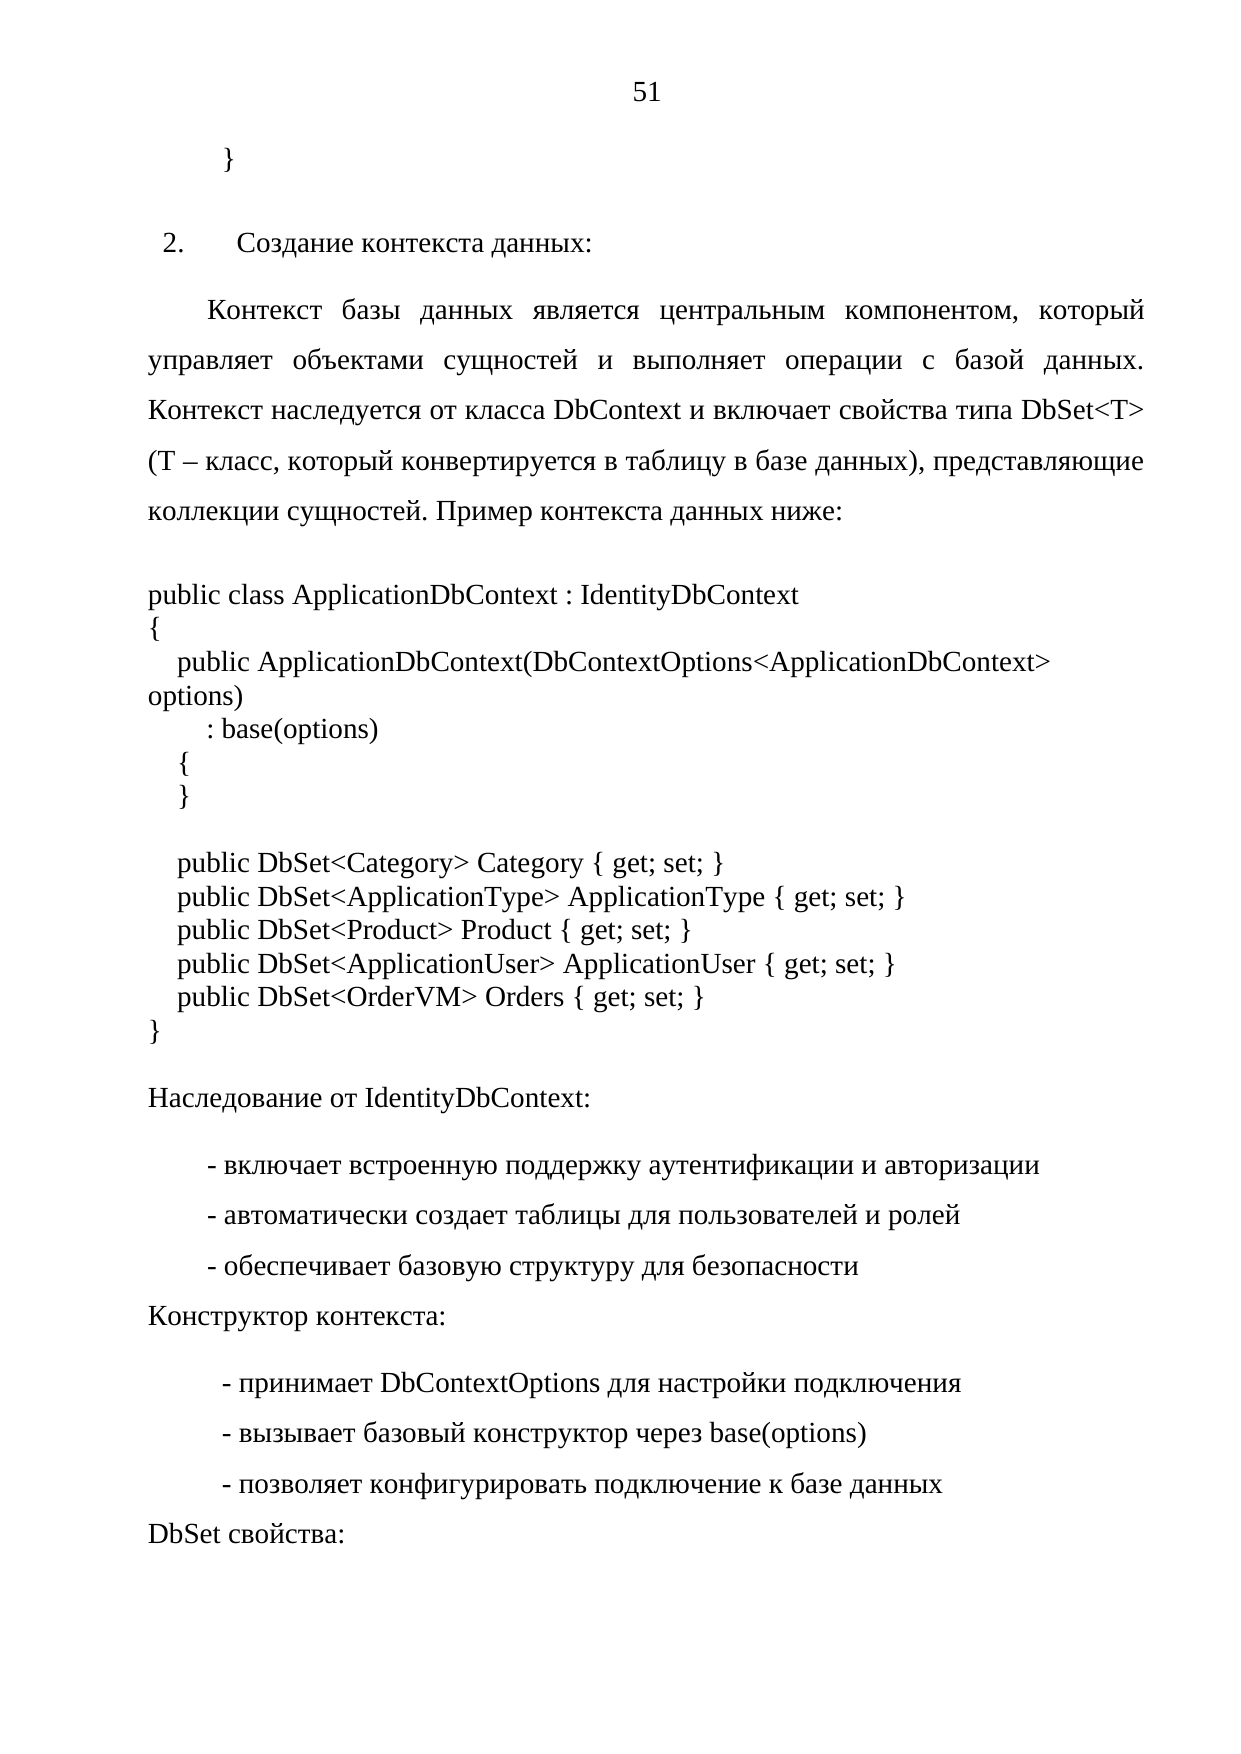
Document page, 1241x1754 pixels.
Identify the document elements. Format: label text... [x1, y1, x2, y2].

list Наследование от IdentityDbContext: [148, 1080, 1146, 1114]
list public ApplicationDbContext(DbContextOptions<ApplicationDbContext> options) [148, 644, 1146, 711]
list Конструктор контекста: [148, 1298, 1146, 1332]
list public DbSet<OrderVM> Orders { get; set; } [148, 979, 1146, 1013]
list public DbSet<Category> Category { get; set; } [148, 845, 1146, 879]
list public DbSet<ApplicationUser> ApplicationUser { get; set; } [148, 946, 1146, 979]
list } [148, 1013, 1146, 1047]
list - принимает DbContextOptions для настройки подключения [148, 1365, 1146, 1399]
list } [148, 778, 1146, 812]
list DbSet свойства: [148, 1516, 1146, 1550]
list public DbSet<ApplicationType> ApplicationType { get; set; } [148, 879, 1146, 912]
list - автоматически создает таблицы для пользователей и ролей [148, 1197, 1146, 1231]
list - позволяет конфигурировать подключение к базе данных [148, 1466, 1146, 1499]
list - включает встроенную поддержку аутентификации и авторизации [148, 1147, 1146, 1181]
list - вызывает базовый конструктор через base(options) [148, 1416, 1146, 1449]
list Создание контекста данных: [162, 225, 1146, 258]
list Контекст базы данных является центральным компонентом, который управляет объектами сущностей и выполняет операции с базой данных. Контекст наследуется от класса DbContext и включает свойства типа DbSet<T> (T – класс, который конвертируется в таблицу в базе данных), представляющие коллекции сущностей. Пример контекста данных ниже: [148, 292, 1146, 527]
list public DbSet<Product> Product { get; set; } [148, 912, 1146, 946]
list : base(options) [148, 711, 1146, 745]
list { [148, 745, 1146, 778]
list { [148, 611, 1146, 644]
list public class ApplicationDbContext : IdentityDbContext [148, 577, 1146, 611]
list - обеспечивает базовую структуру для безопасности [148, 1248, 1146, 1281]
list } [222, 141, 1146, 174]
